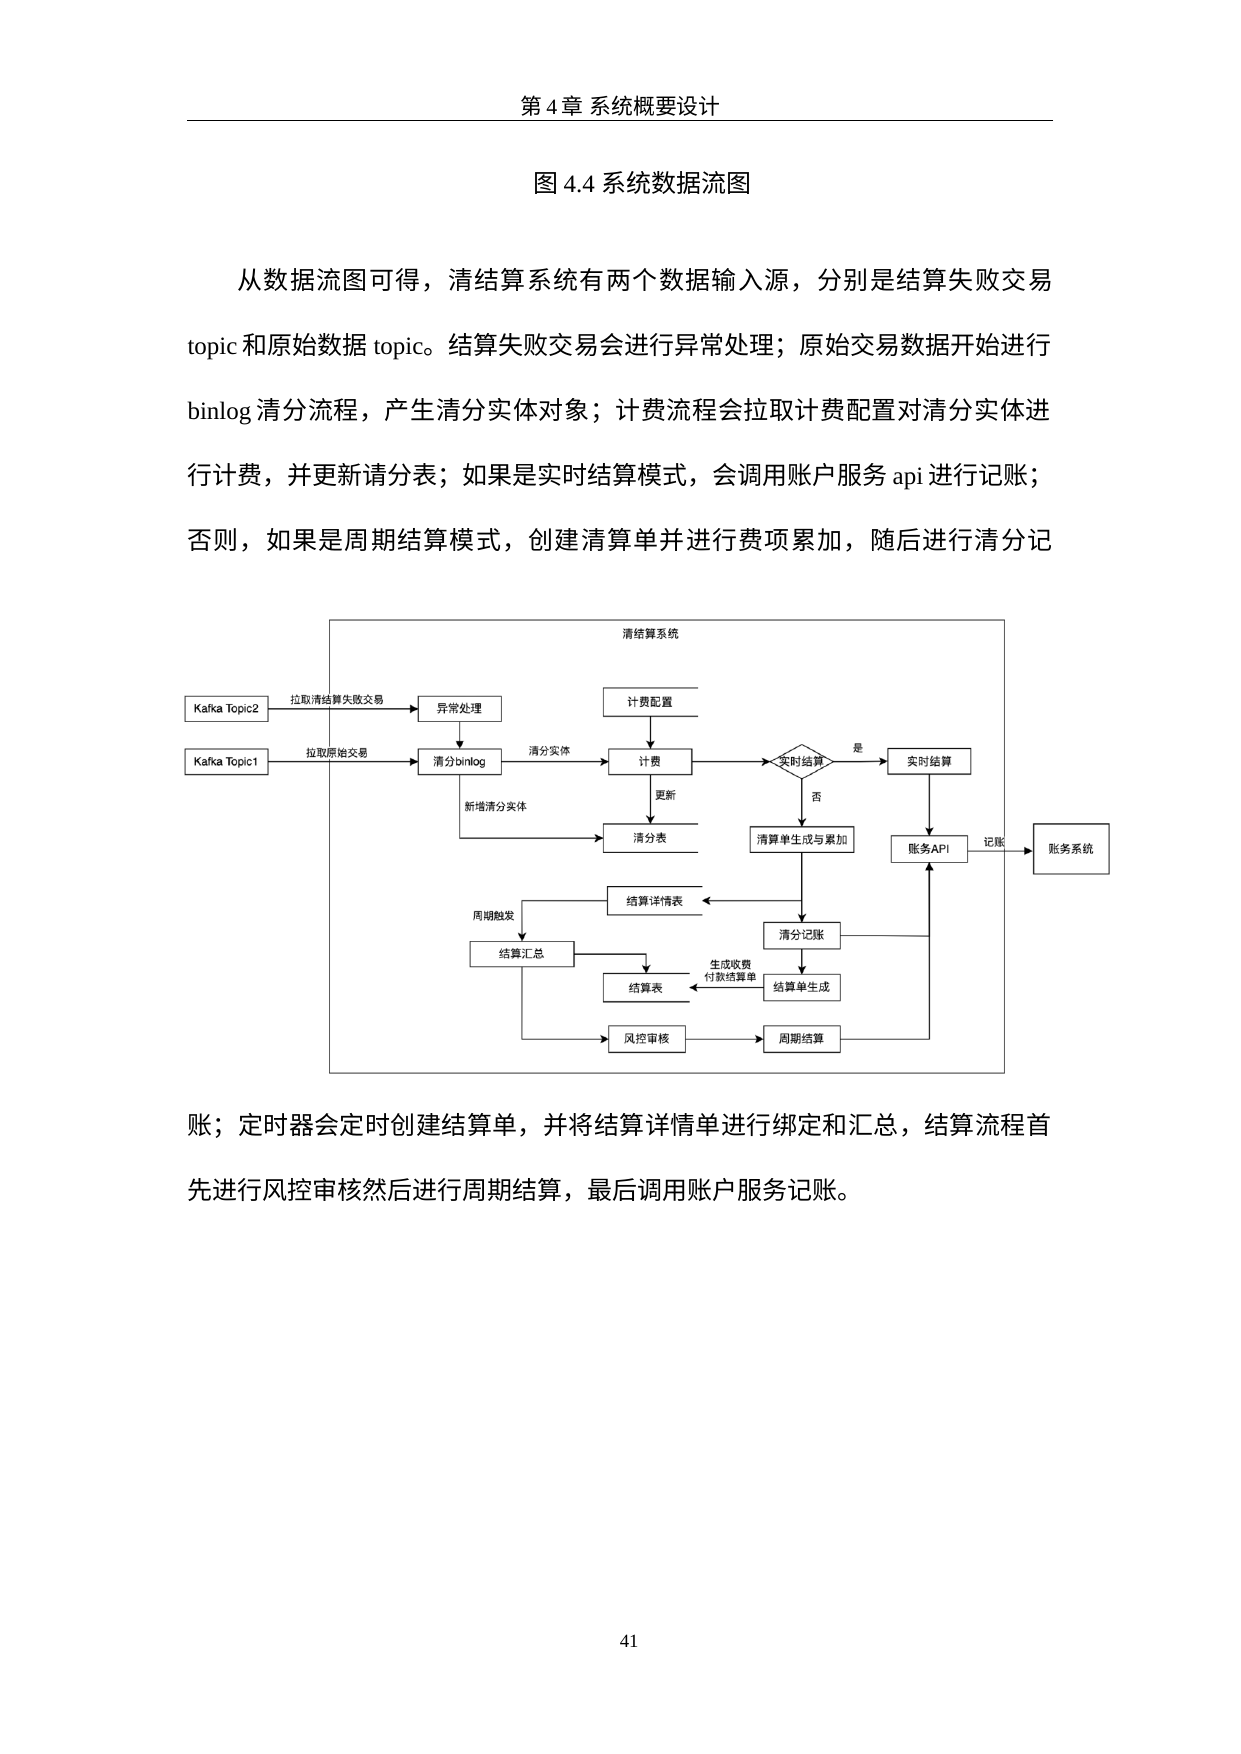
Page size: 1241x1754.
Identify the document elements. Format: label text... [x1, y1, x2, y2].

text 从数据流图可得，清结算系统有两个数据输入源，分别是结算失败交易topic和原始数据topic。结算失败交易会进行异常处理；原始交易数据开始进行binlog清分流程，产生清分实体对象；计费流程会拉取计费配置对清分实体进行计费，并更新请分表；如果是实时结算模式，会调用账户服务api进行记账；否则，如果是周期结算模式，创建清算单并进行费项累加，随后进行清分记账；定时器会定时创建结算单，并将结算详情单进行绑定和汇总，结算流程首先进行风控审核然后进行周期结算，最后调用账户服务记账。 [187, 1079, 1053, 1222]
text 从数据流图可得，清结算系统有两个数据输入源，分别是结算失败交易topic和原始数据topic。结算失败交易会进行异常处理；原始交易数据开始进行binlog清分流程，产生清分实体对象；计费流程会拉取计费配置对清分实体进行计费，并更新请分表；如果是实时结算模式，会调用账户服务api进行记账；否则，如果是周期结算模式，创建清算单并进行费项累加，随后进行清分记账；定时器会定时创建结算单，并将结算详情单进行绑定和汇总，结算流程首先进行风控审核然后进行周期结算，最后调用账户服务记账。 [187, 247, 1053, 609]
picture [180, 609, 1117, 1079]
list 图4.4 系统数据流图 [187, 150, 1053, 215]
